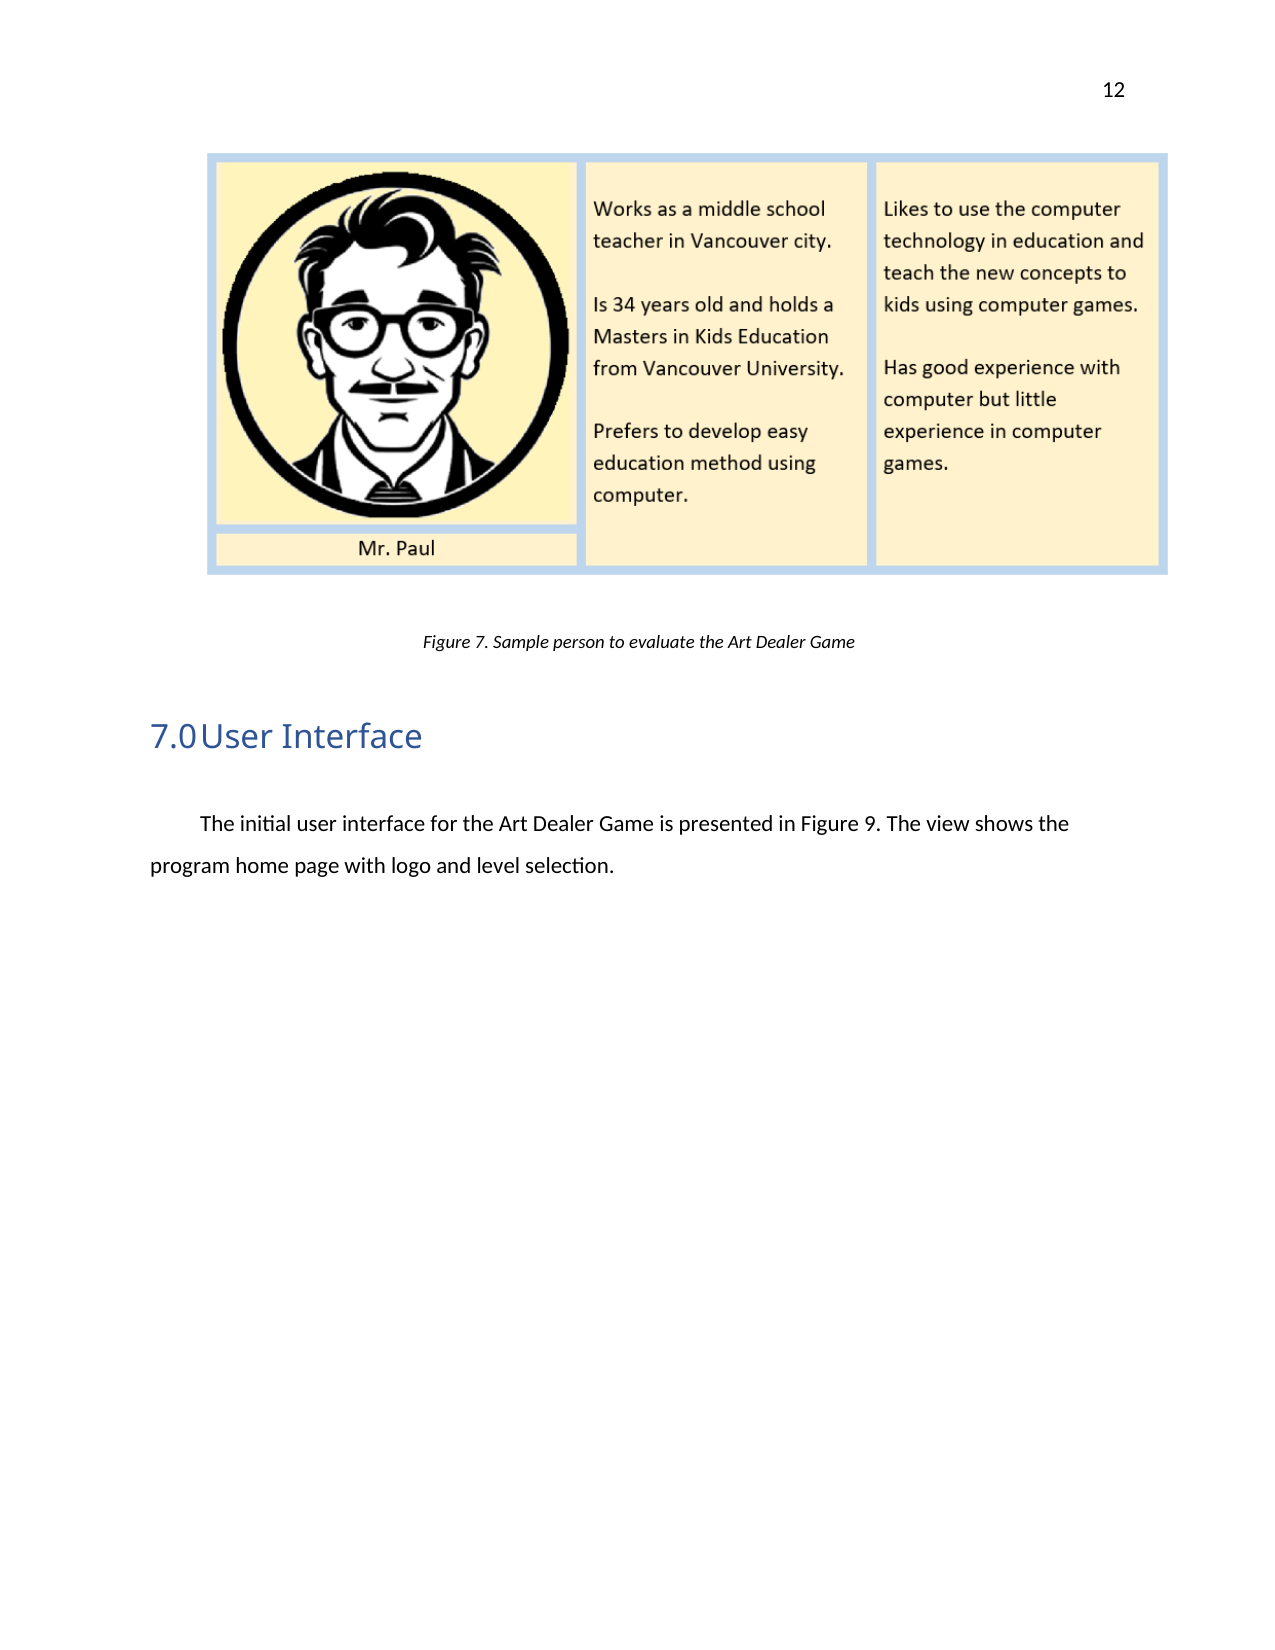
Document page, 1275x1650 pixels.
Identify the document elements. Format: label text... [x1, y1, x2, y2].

subtitle User Interface [150, 713, 1125, 759]
text The initial user interface for the Art Dealer Game is presented in Figure 9. The view shows the program home page with logo and level selection. [150, 809, 1125, 879]
picture [200, 150, 1175, 581]
